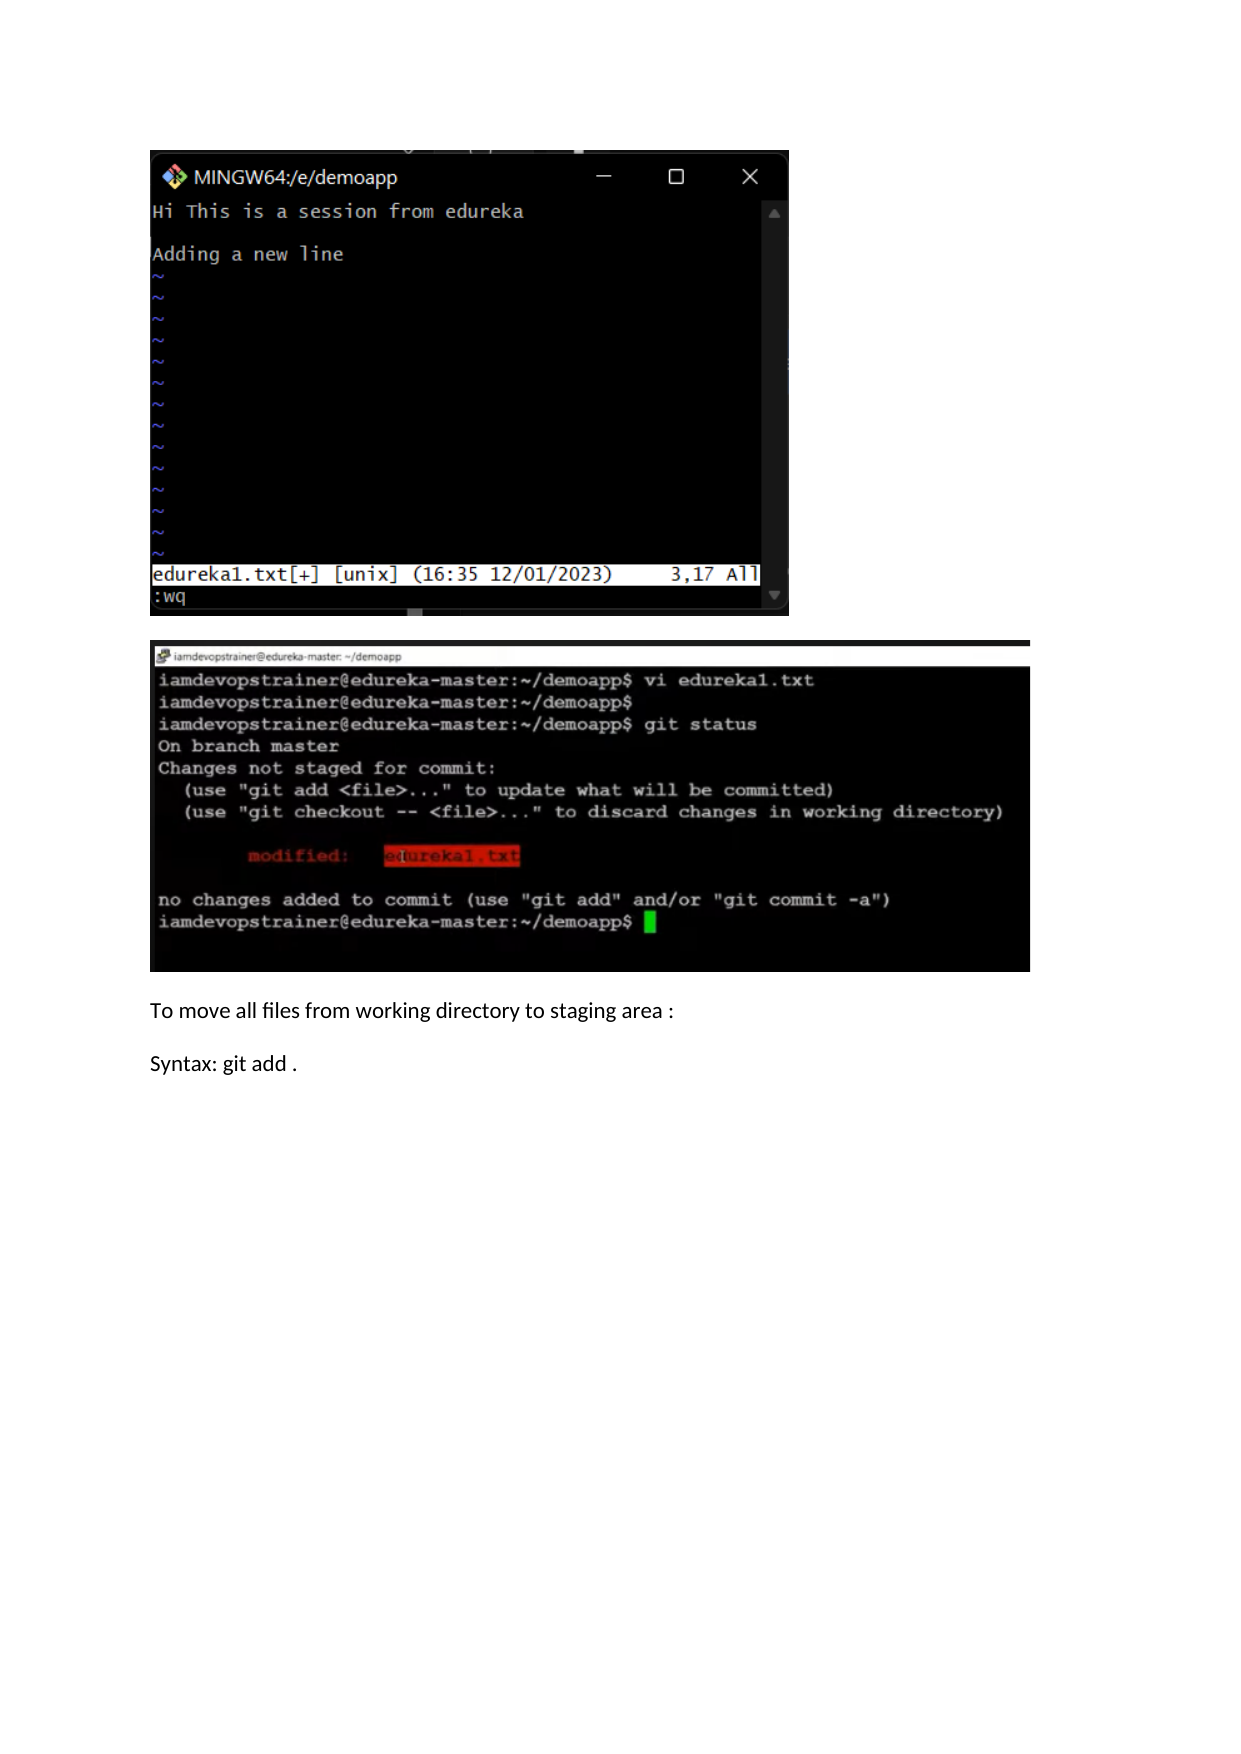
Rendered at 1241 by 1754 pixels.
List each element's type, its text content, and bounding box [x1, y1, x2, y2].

picture [150, 150, 789, 616]
picture [150, 640, 1030, 972]
text To move all files from working directory to staging area : [150, 996, 1090, 1024]
text Syntax: git add . [150, 1049, 1090, 1077]
